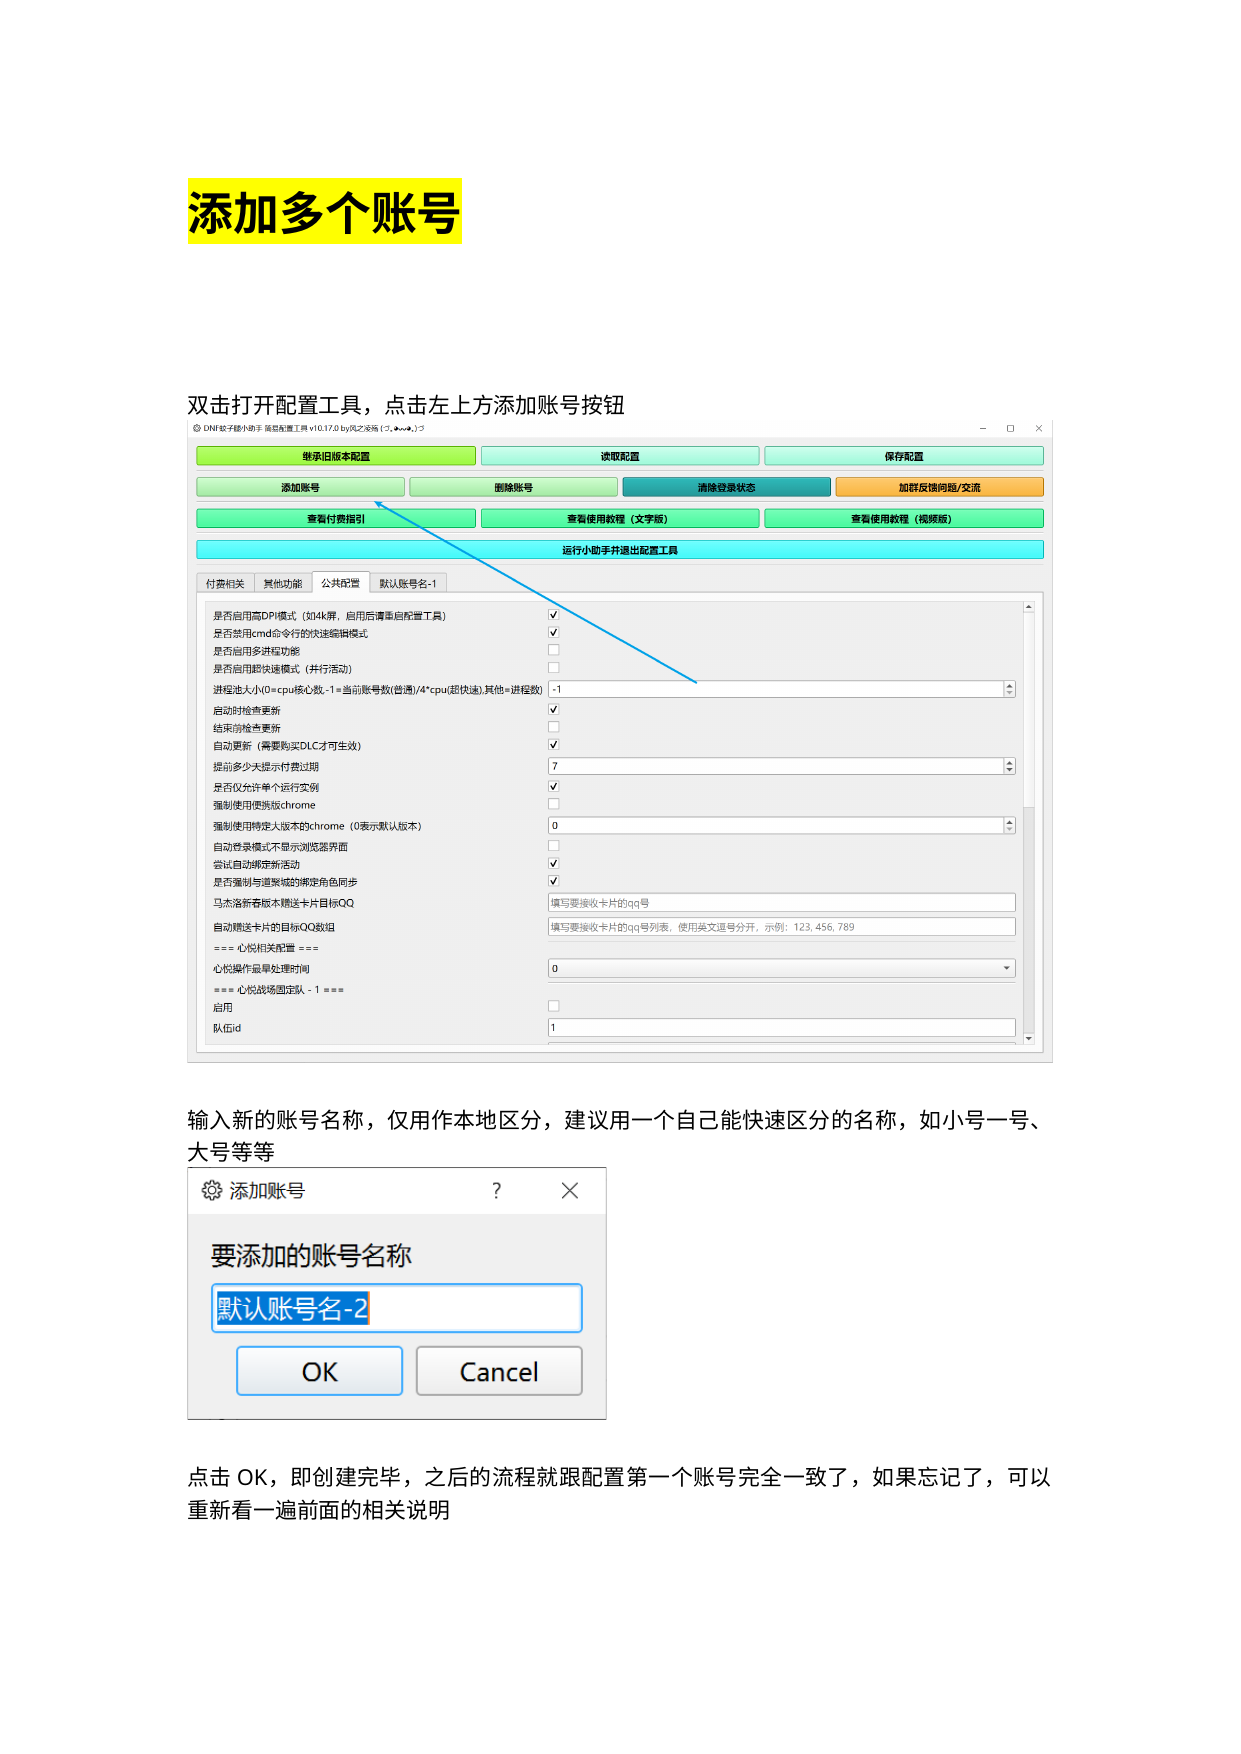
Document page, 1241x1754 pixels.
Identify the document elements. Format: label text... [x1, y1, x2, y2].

text 点击OK，即创建完毕，之后的流程就跟配置第一个账号完全一致了，如果忘记了，可以重新看一遍前面的相关说明 [187, 1460, 1053, 1525]
picture [187, 1167, 607, 1420]
text 双击打开配置工具，点击左上方添加账号按钮 [187, 387, 1053, 420]
picture [187, 420, 1053, 1063]
subtitle 添加多个账号 [187, 162, 1053, 259]
text 输入新的账号名称，仅用作本地区分，建议用一个自己能快速区分的名称，如小号一号、大号等等 [187, 1102, 1053, 1167]
